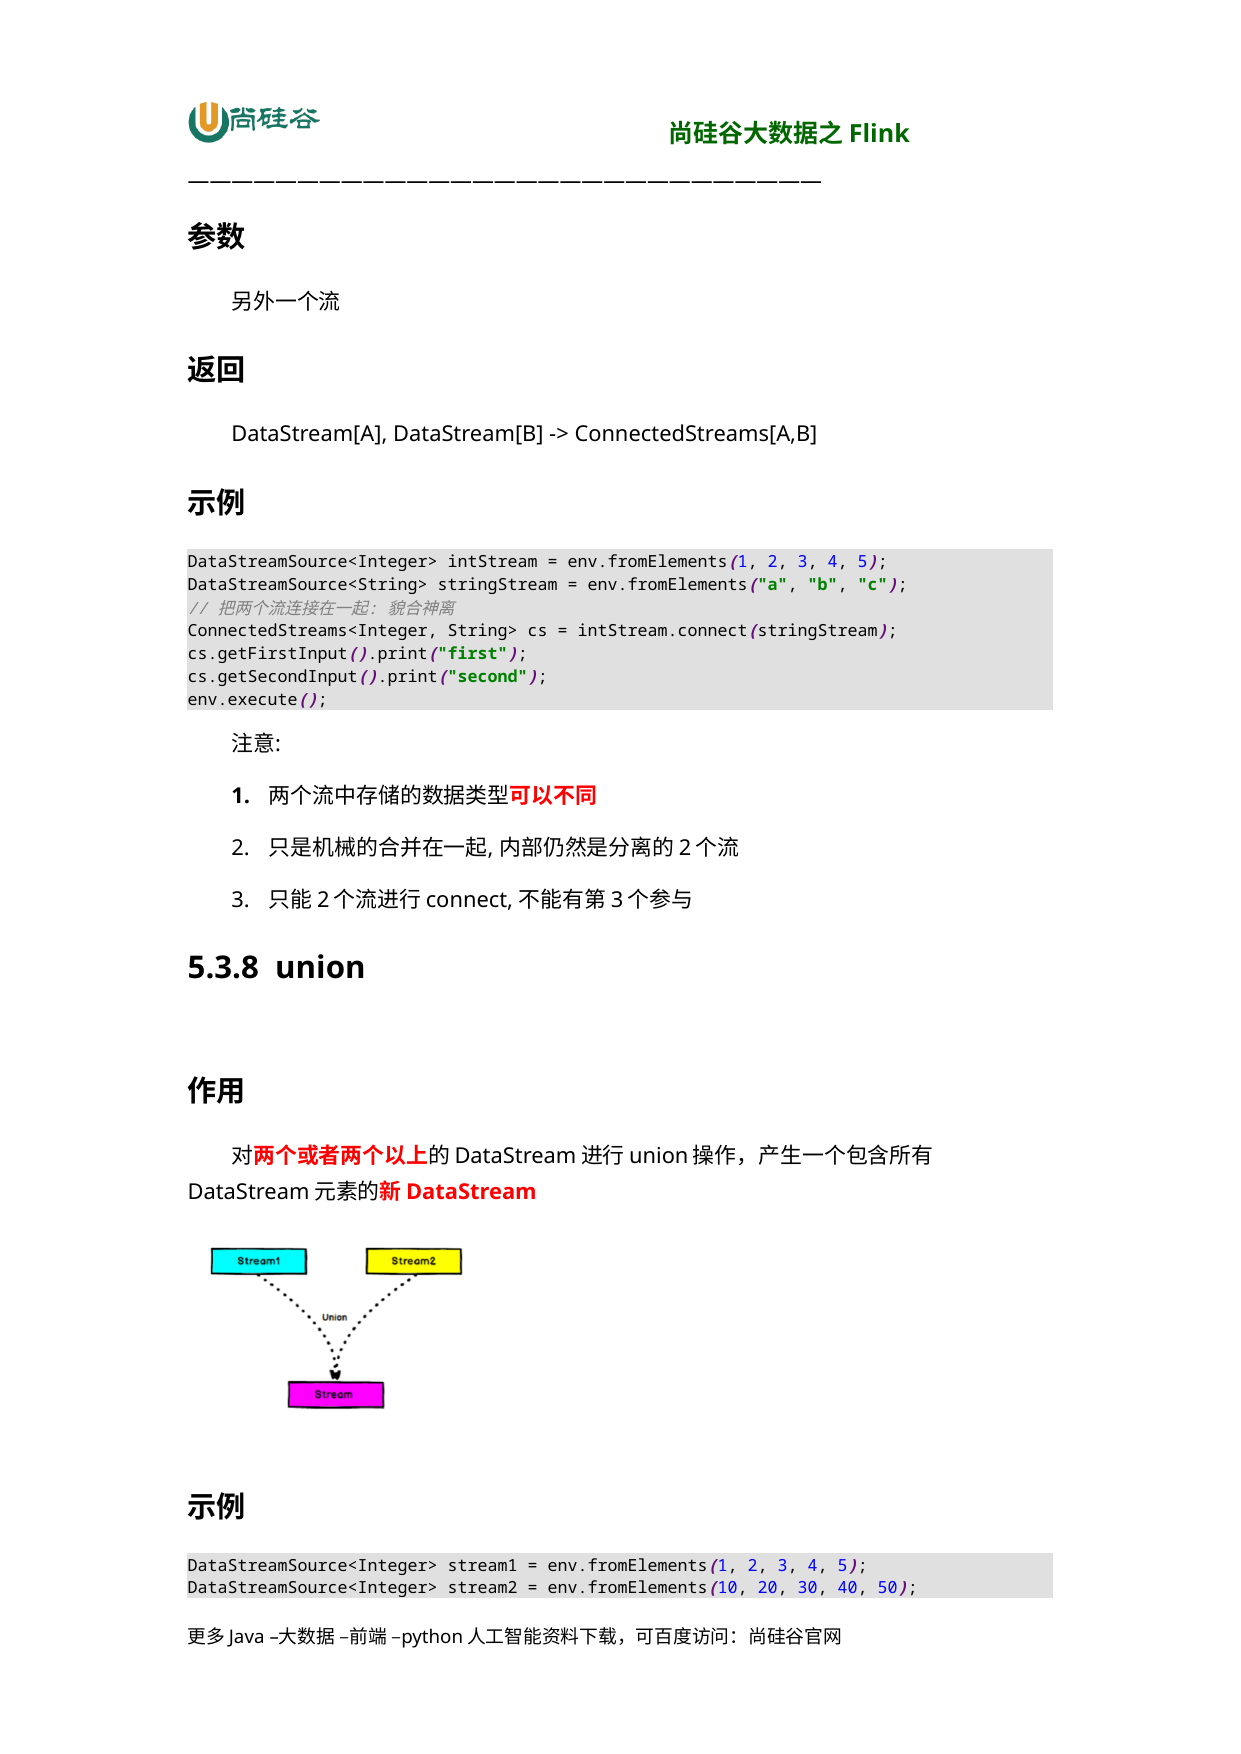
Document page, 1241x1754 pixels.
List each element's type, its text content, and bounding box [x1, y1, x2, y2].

text 返回 [187, 335, 1042, 400]
text 注意: [187, 726, 1053, 759]
list 两个流中存储的数据类型可以不同 [231, 778, 1053, 811]
text DataStreamSource<Integer> intStream = env.fromElements(1, 2, 3, 4, 5); DataStreamSource<String> stringStream = env.fromElements("a", "b", "c"); // 把两个流连接在一起: 貌合神离 ConnectedStreams<Integer, String> cs = intStream.connect(stringStream); cs.getFirstInput().print("first"); cs.getSecondInput().print("second"); env.execute(); [187, 549, 1053, 710]
text 参数 [187, 202, 1042, 267]
picture [187, 1225, 486, 1422]
text 对两个或者两个以上的DataStream进行union操作，产生一个包含所有DataStream元素的新DataStream [187, 1138, 1031, 1206]
list 只能2个流进行connect, 不能有第3个参与 [231, 882, 1053, 914]
picture [187, 101, 320, 143]
text DataStream[A], DataStream[B] -> ConnectedStreams[A,B] [187, 416, 1053, 449]
list 只是机械的合并在一起, 内部仍然是分离的2个流 [231, 830, 1053, 862]
text 示例 [187, 1472, 1042, 1537]
text 另外一个流 [187, 283, 1053, 316]
text 作用 [187, 1056, 1042, 1121]
subtitle union [187, 934, 1053, 999]
text 示例 [187, 468, 1042, 533]
